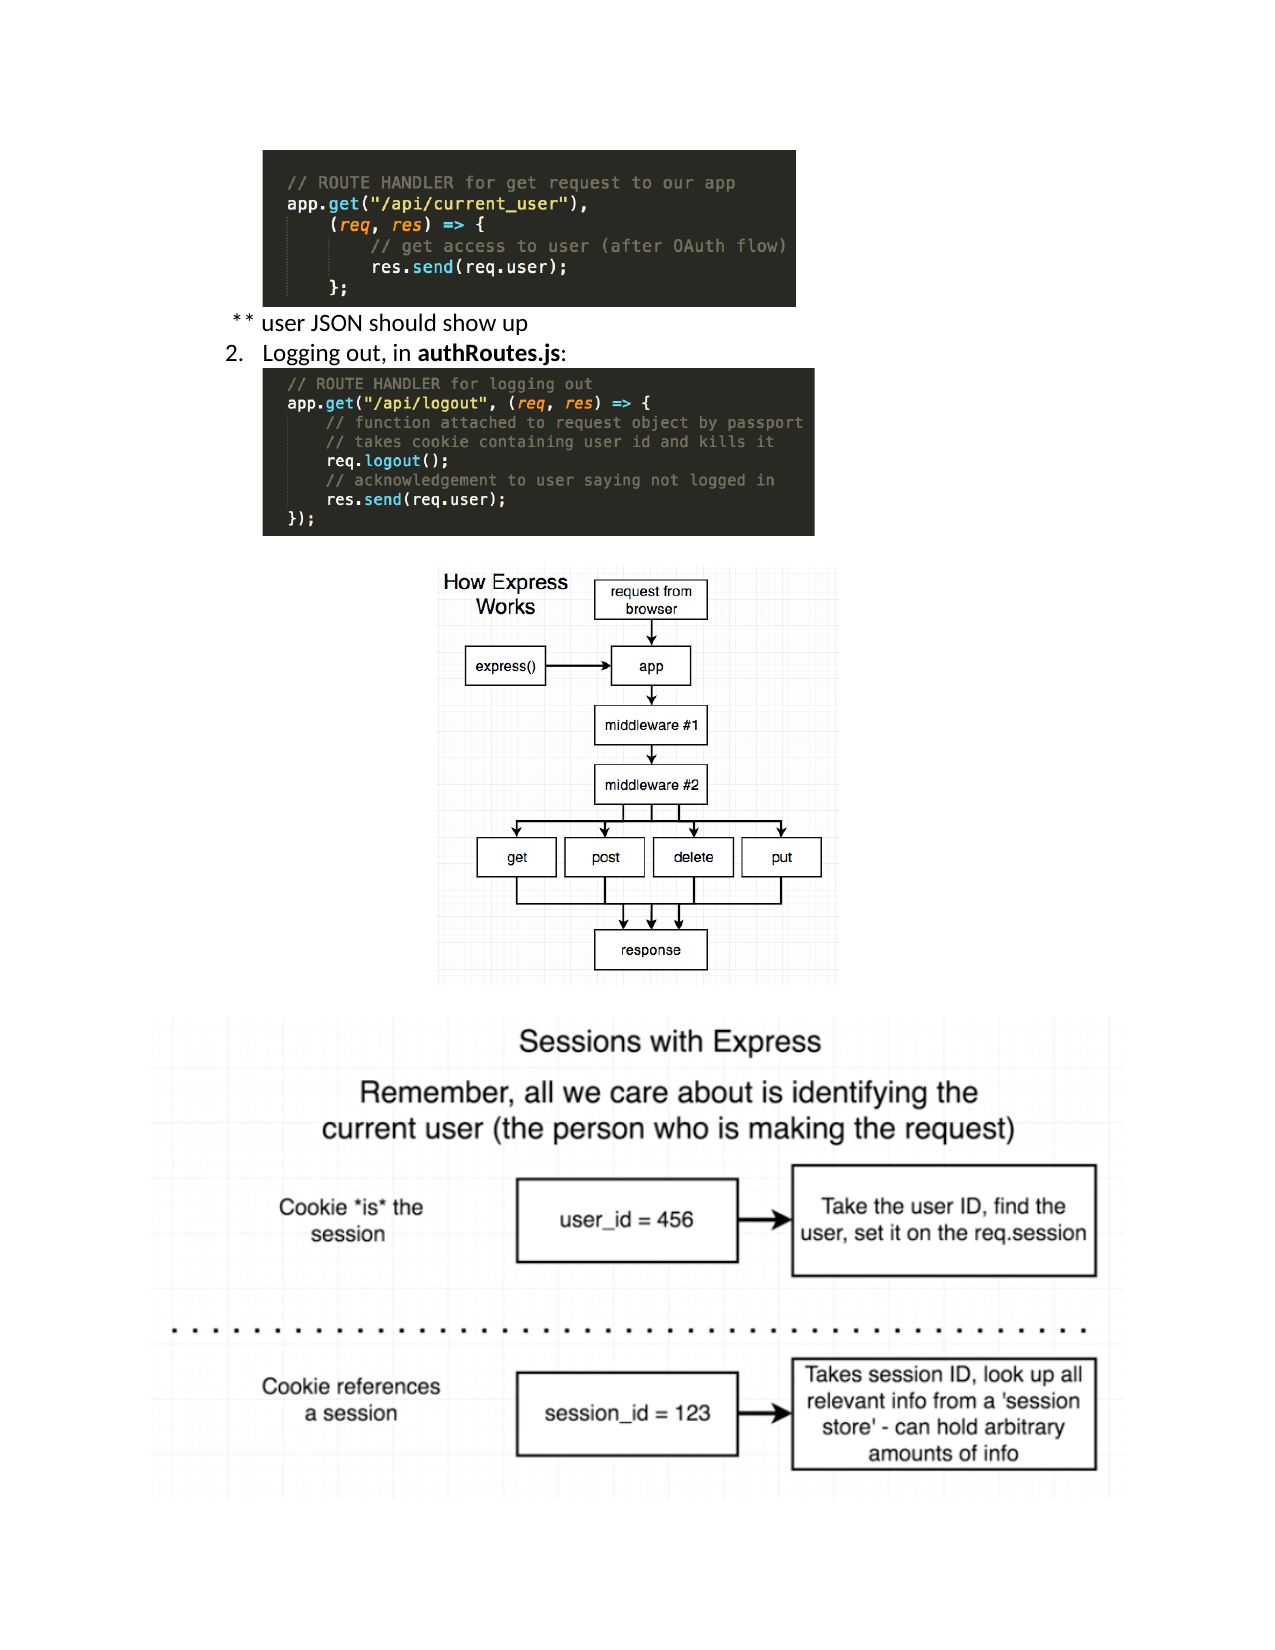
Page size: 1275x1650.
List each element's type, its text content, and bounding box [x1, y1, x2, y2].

picture [150, 1016, 1124, 1499]
list Logging out, in authRoutes.js: [225, 337, 1125, 368]
list ** user JSON should show up [225, 307, 1125, 337]
picture [435, 566, 840, 986]
picture [262, 150, 796, 307]
picture [262, 368, 815, 536]
